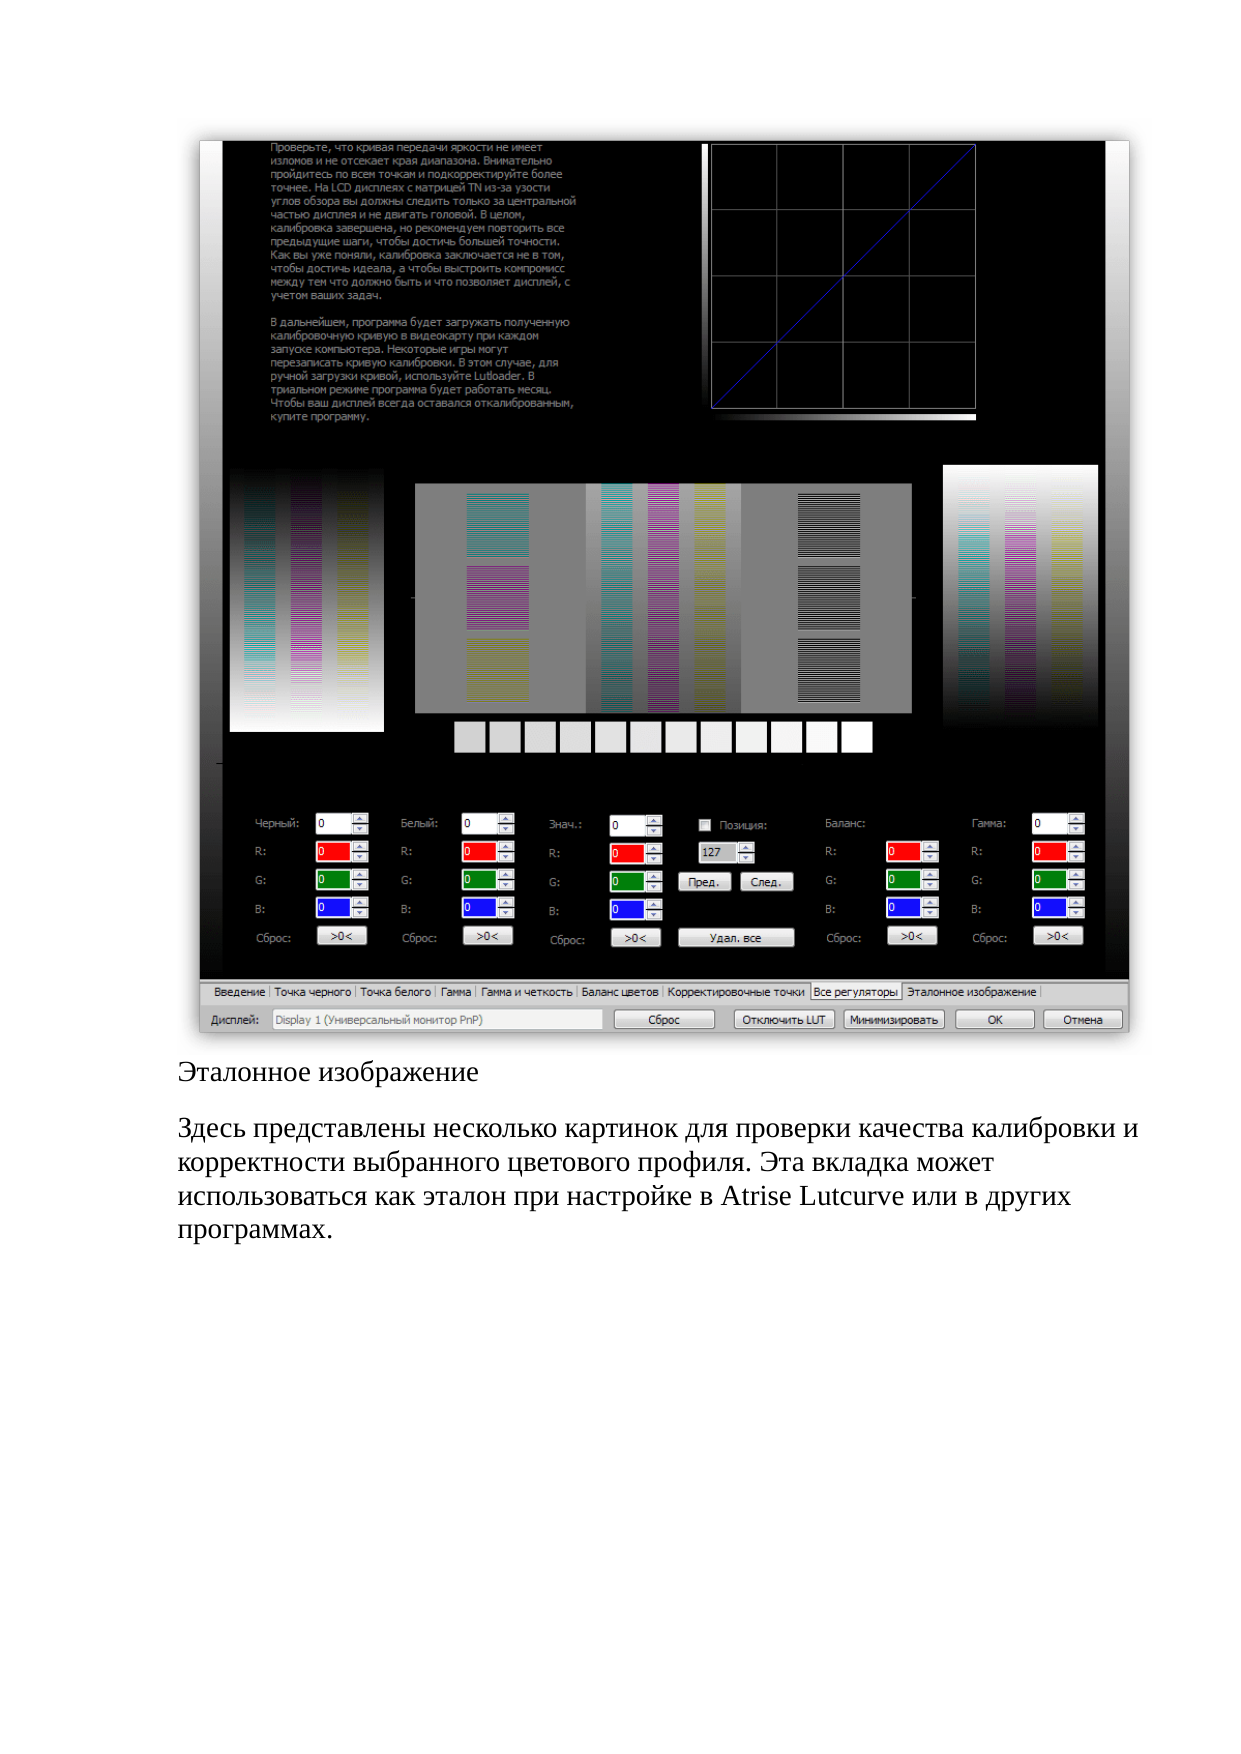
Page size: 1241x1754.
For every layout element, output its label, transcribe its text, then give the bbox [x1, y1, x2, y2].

text Эталонное изображение [177, 1055, 1152, 1088]
picture [177, 118, 1152, 1055]
text Здесь представлены несколько картинок для проверки качества калибровки и корректности выбранного цветового профиля. Эта вкладка может использоваться как эталон при настройке в Atrise Lutcurve или в других программах. [177, 1111, 1152, 1245]
